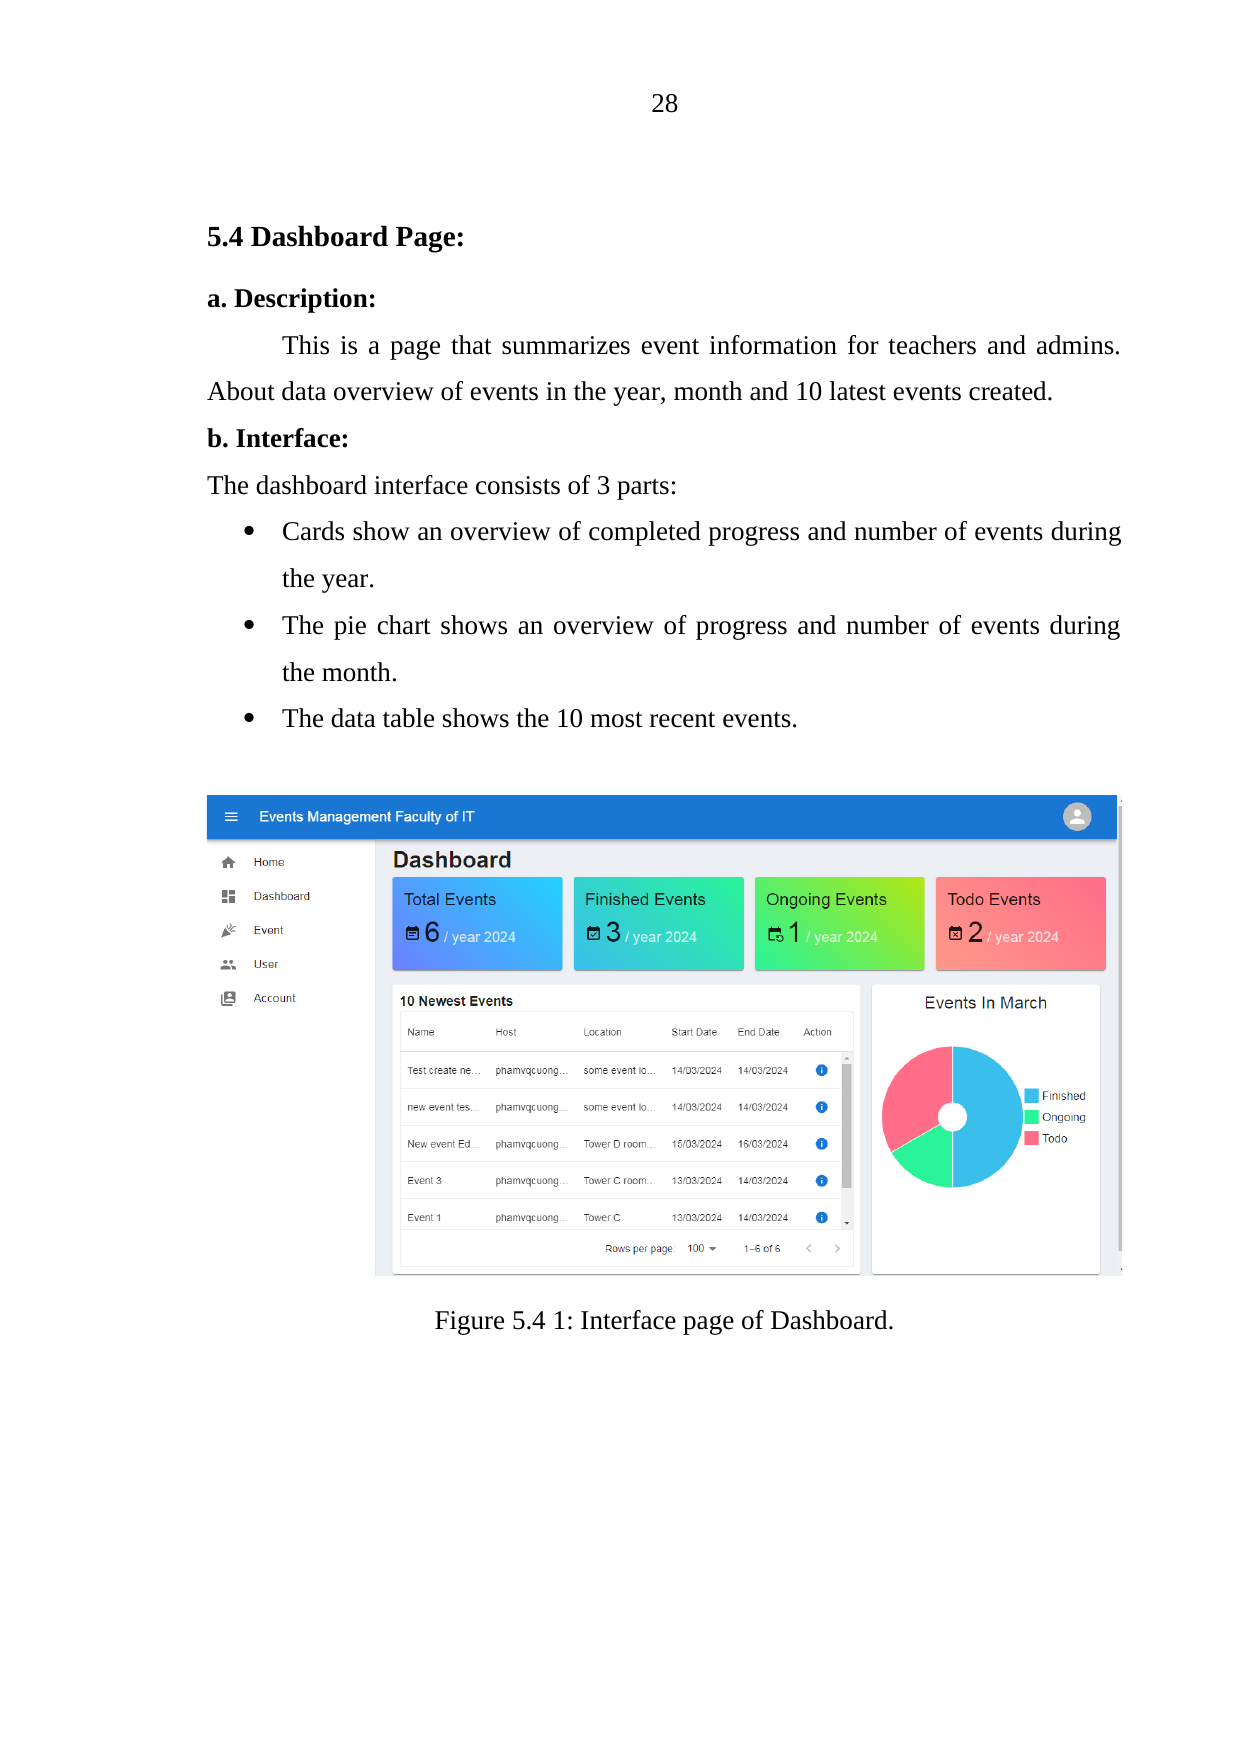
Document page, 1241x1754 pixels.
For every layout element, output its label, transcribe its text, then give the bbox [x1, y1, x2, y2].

text This is a page that summarizes event information for teachers and admins. About data overview of events in the year, month and 10 latest events created. [207, 329, 1122, 407]
subtitle 5.4 Dashboard Page: [207, 219, 1122, 253]
list The pie chart shows an overview of progress and number of events during the month. [244, 609, 1122, 687]
picture [206, 795, 1123, 1276]
list Cards show an overview of completed progress and number of events during the year. [244, 515, 1122, 593]
list The data table shows the 10 most recent events. [244, 702, 1122, 733]
text b. Interface: [207, 422, 1122, 453]
text Figure 5.4 1: Interface page of Dashboard. [207, 1304, 1122, 1335]
text The dashboard interface consists of 3 parts: [207, 469, 1122, 500]
text a. Description: [207, 282, 1122, 313]
